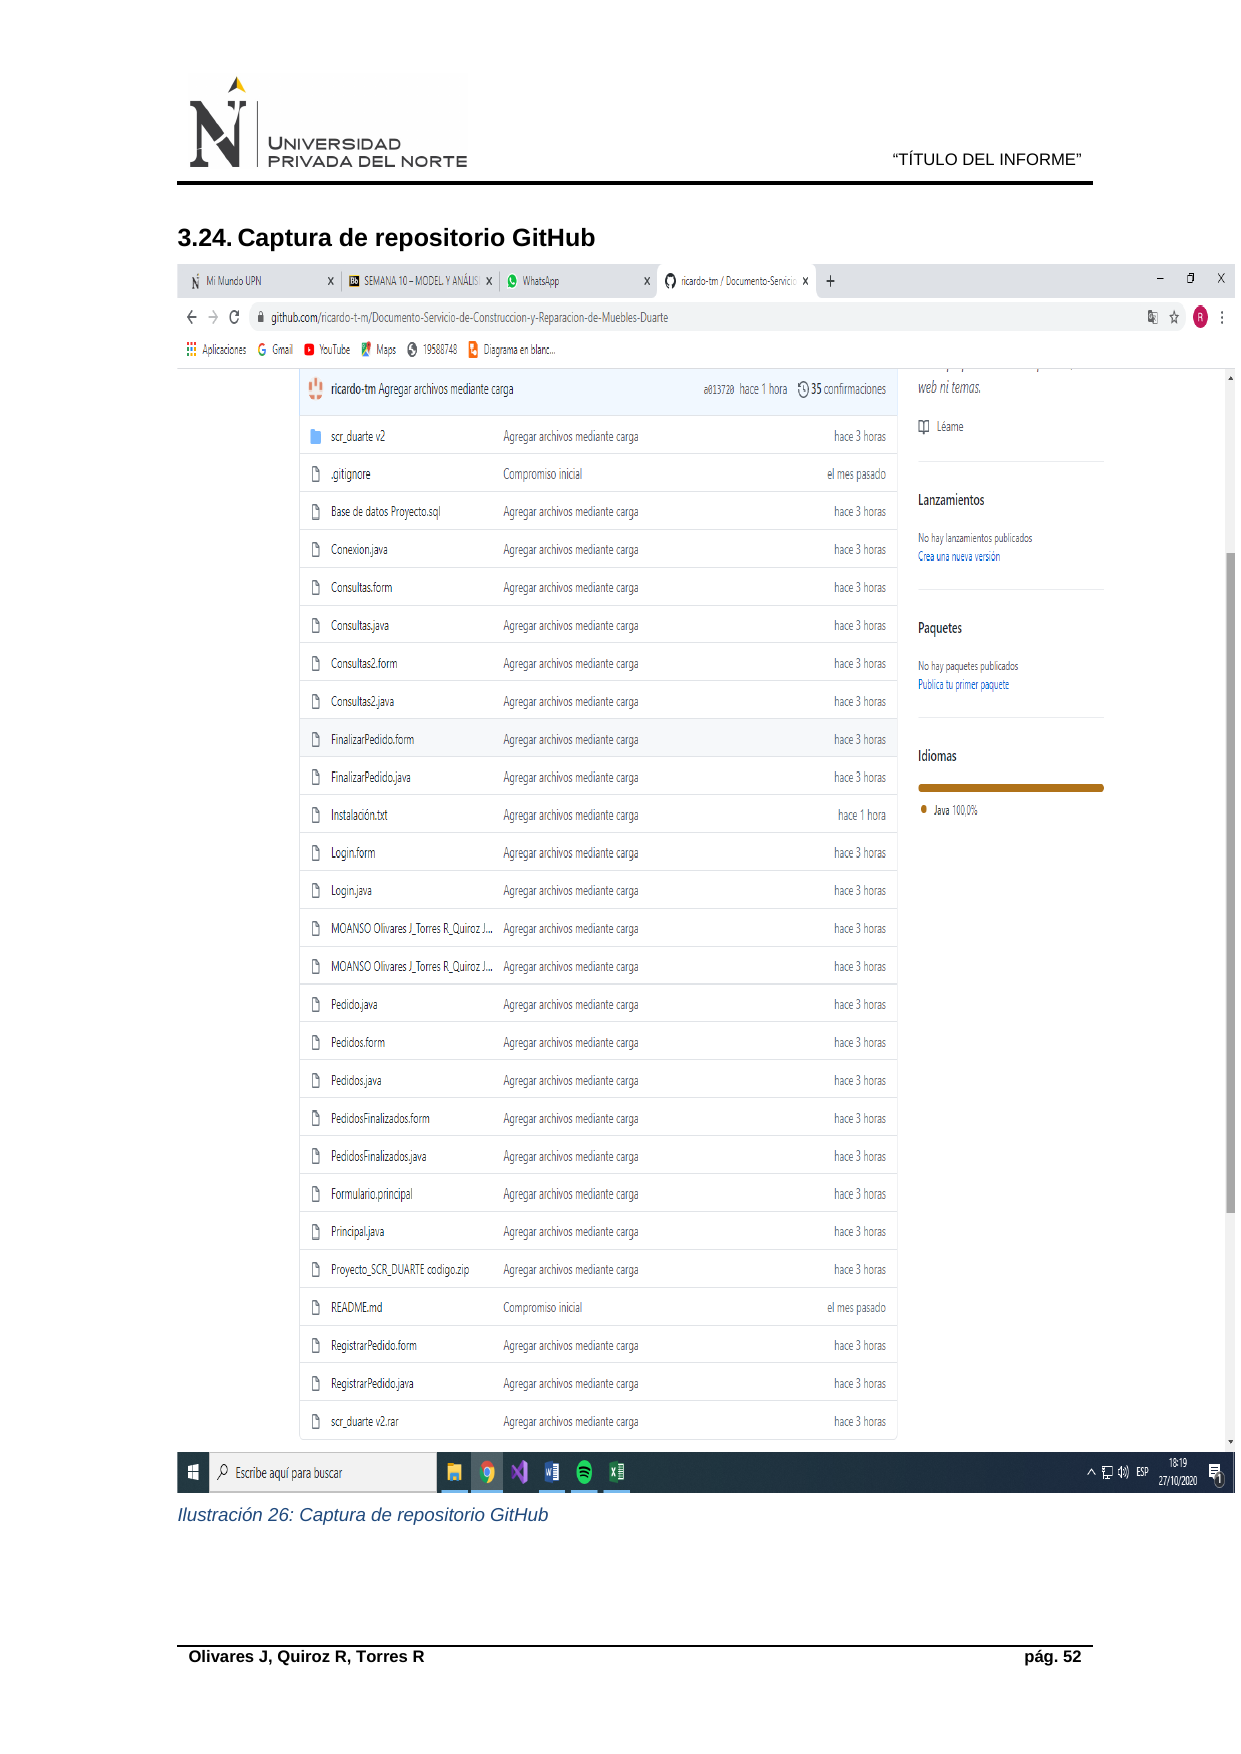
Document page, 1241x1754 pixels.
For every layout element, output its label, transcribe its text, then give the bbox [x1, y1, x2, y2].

picture [188, 73, 469, 169]
subtitle Captura de repositorio GitHub [177, 223, 1092, 252]
picture [177, 264, 1235, 1493]
